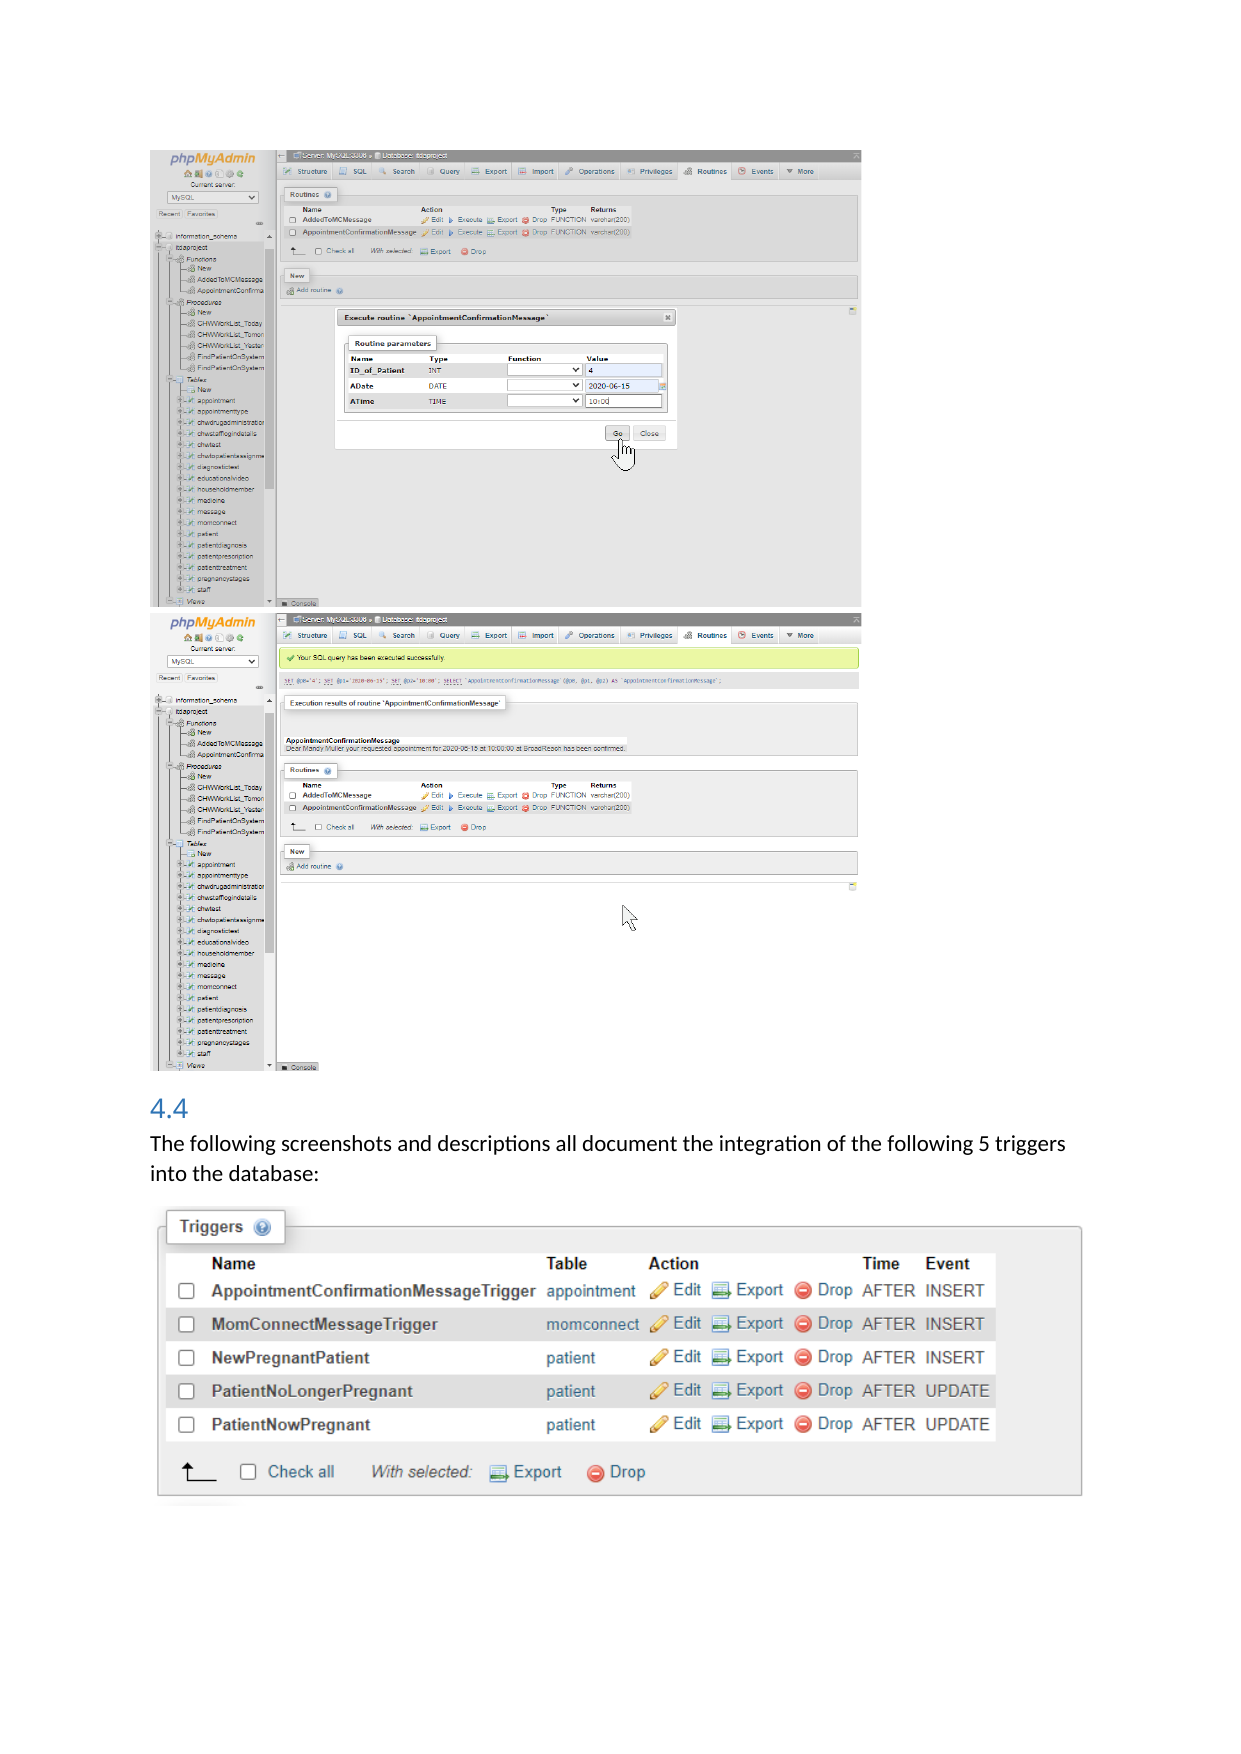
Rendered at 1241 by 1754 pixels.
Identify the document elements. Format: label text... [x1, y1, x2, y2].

subtitle 4.4 [150, 1089, 1090, 1126]
picture [150, 613, 862, 1071]
text The following screenshots and descriptions all document the integration of the following 5 triggers into the database: [150, 1129, 1090, 1187]
picture [150, 150, 862, 607]
picture [150, 1206, 1091, 1506]
